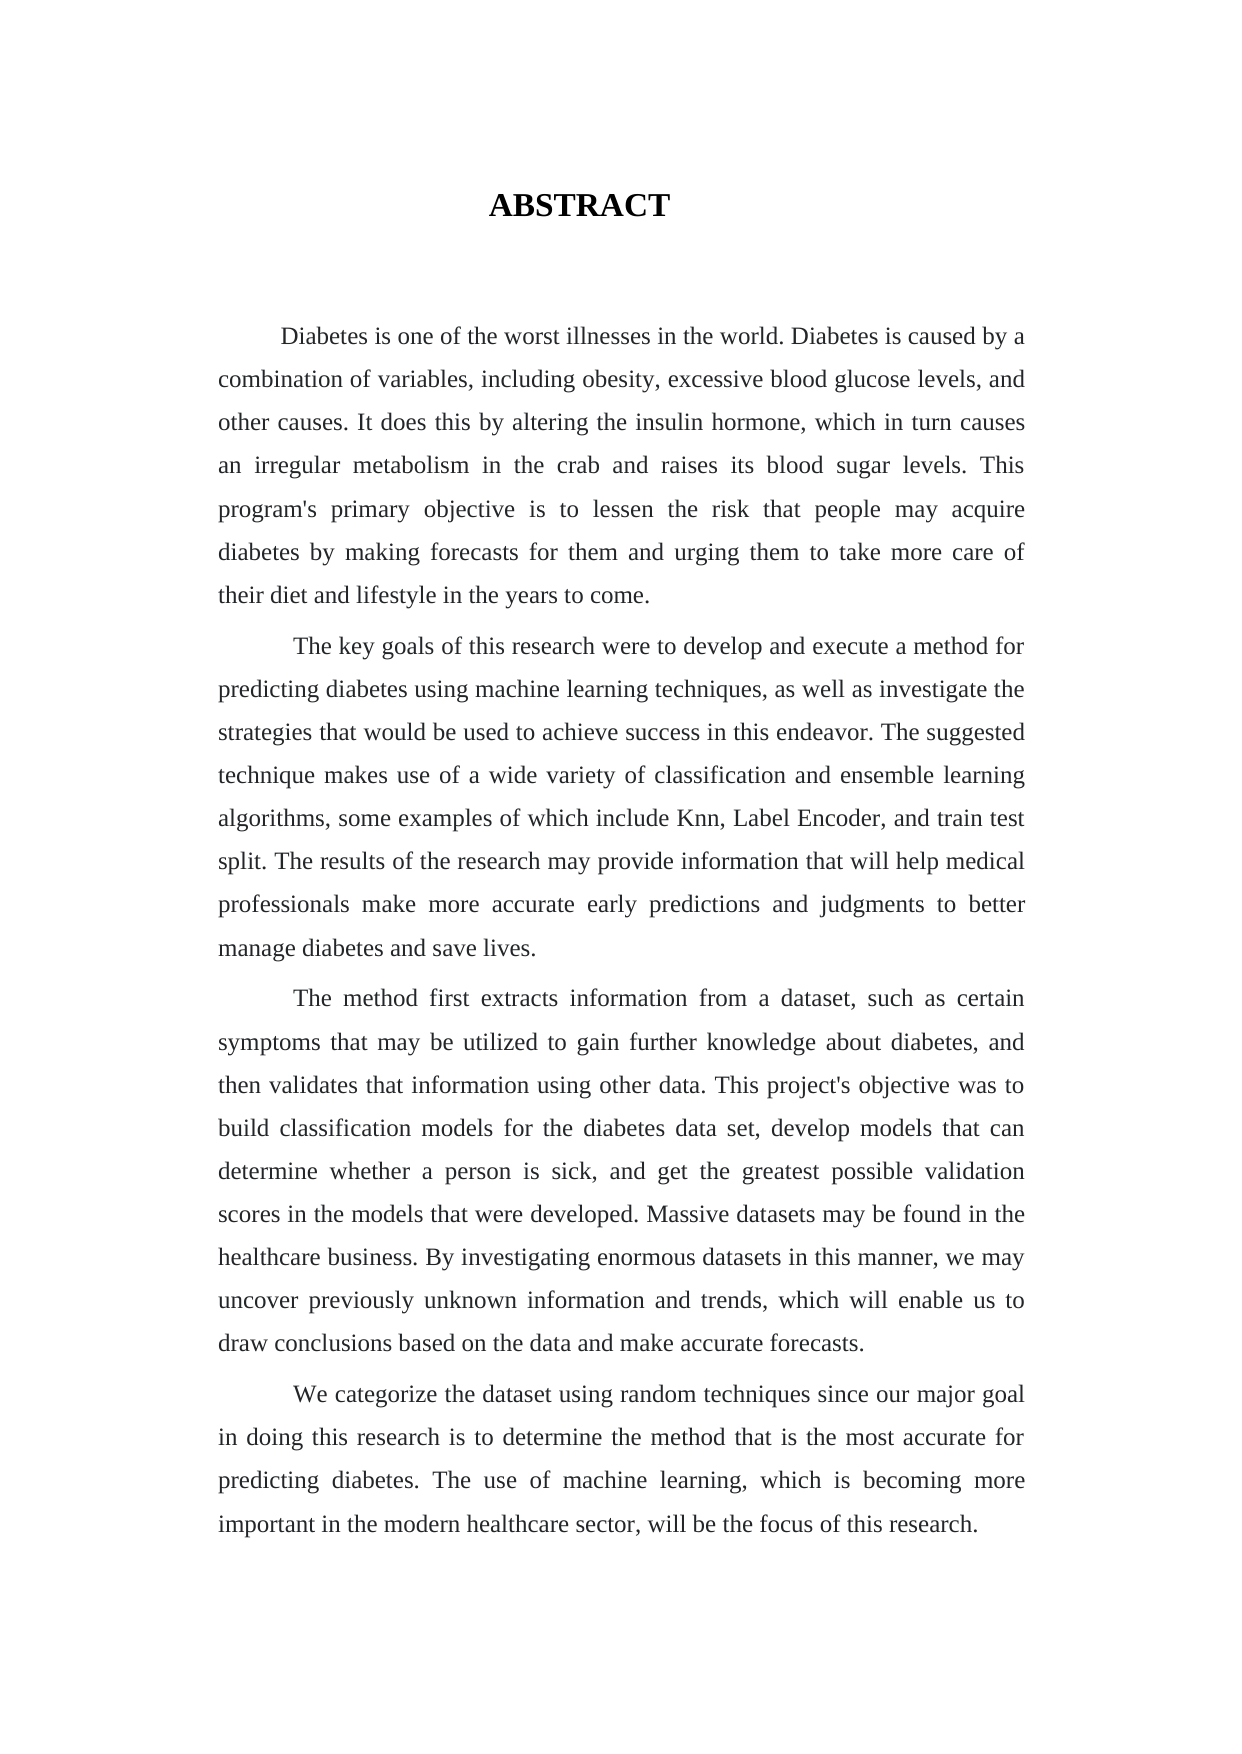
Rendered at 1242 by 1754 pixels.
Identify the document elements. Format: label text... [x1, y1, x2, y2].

subtitle ABSTRACT [205, 186, 988, 224]
text Diabetes is one of the worst illnesses in the world. Diabetes is caused by a combination of variables, including obesity, excessive blood glucose levels, and other causes. It does this by altering the insulin hormone, which in turn causes an irregular metabolism in the crab and raises its blood sugar levels. This program's primary objective is to lessen the risk that people may acquire diabetes by making forecasts for them and urging them to take more care of their diet and lifestyle in the years to come. [218, 321, 1026, 609]
text The key goals of this research were to develop and execute a method for predicting diabetes using machine learning techniques, as well as investigate the strategies that would be used to achieve success in this endeavor. The suggested technique makes use of a wide variety of classification and ensemble learning algorithms, some examples of which include Knn, Label Encoder, and train test split. The results of the research may provide information that will help medical professionals make more accurate early predictions and judgments to better manage diabetes and save lives. [218, 631, 1026, 961]
text The method first extracts information from a dataset, such as certain symptoms that may be utilized to gain further knowledge about diabetes, and then validates that information using other data. This project's objective was to build classification models for the diabetes data set, develop models that can determine whether a person is sick, and get the greatest possible validation scores in the models that were developed. Massive datasets may be found in the healthcare business. By investigating enormous datasets in this manner, we may uncover previously unknown information and trends, which will enable us to draw conclusions based on the data and make accurate forecasts. [218, 983, 1026, 1357]
text We categorize the dataset using random techniques since our major goal in doing this research is to determine the method that is the most accurate for predicting diabetes. The use of machine learning, which is becoming more important in the modern healthcare sector, will be the focus of this research. [218, 1379, 1026, 1537]
